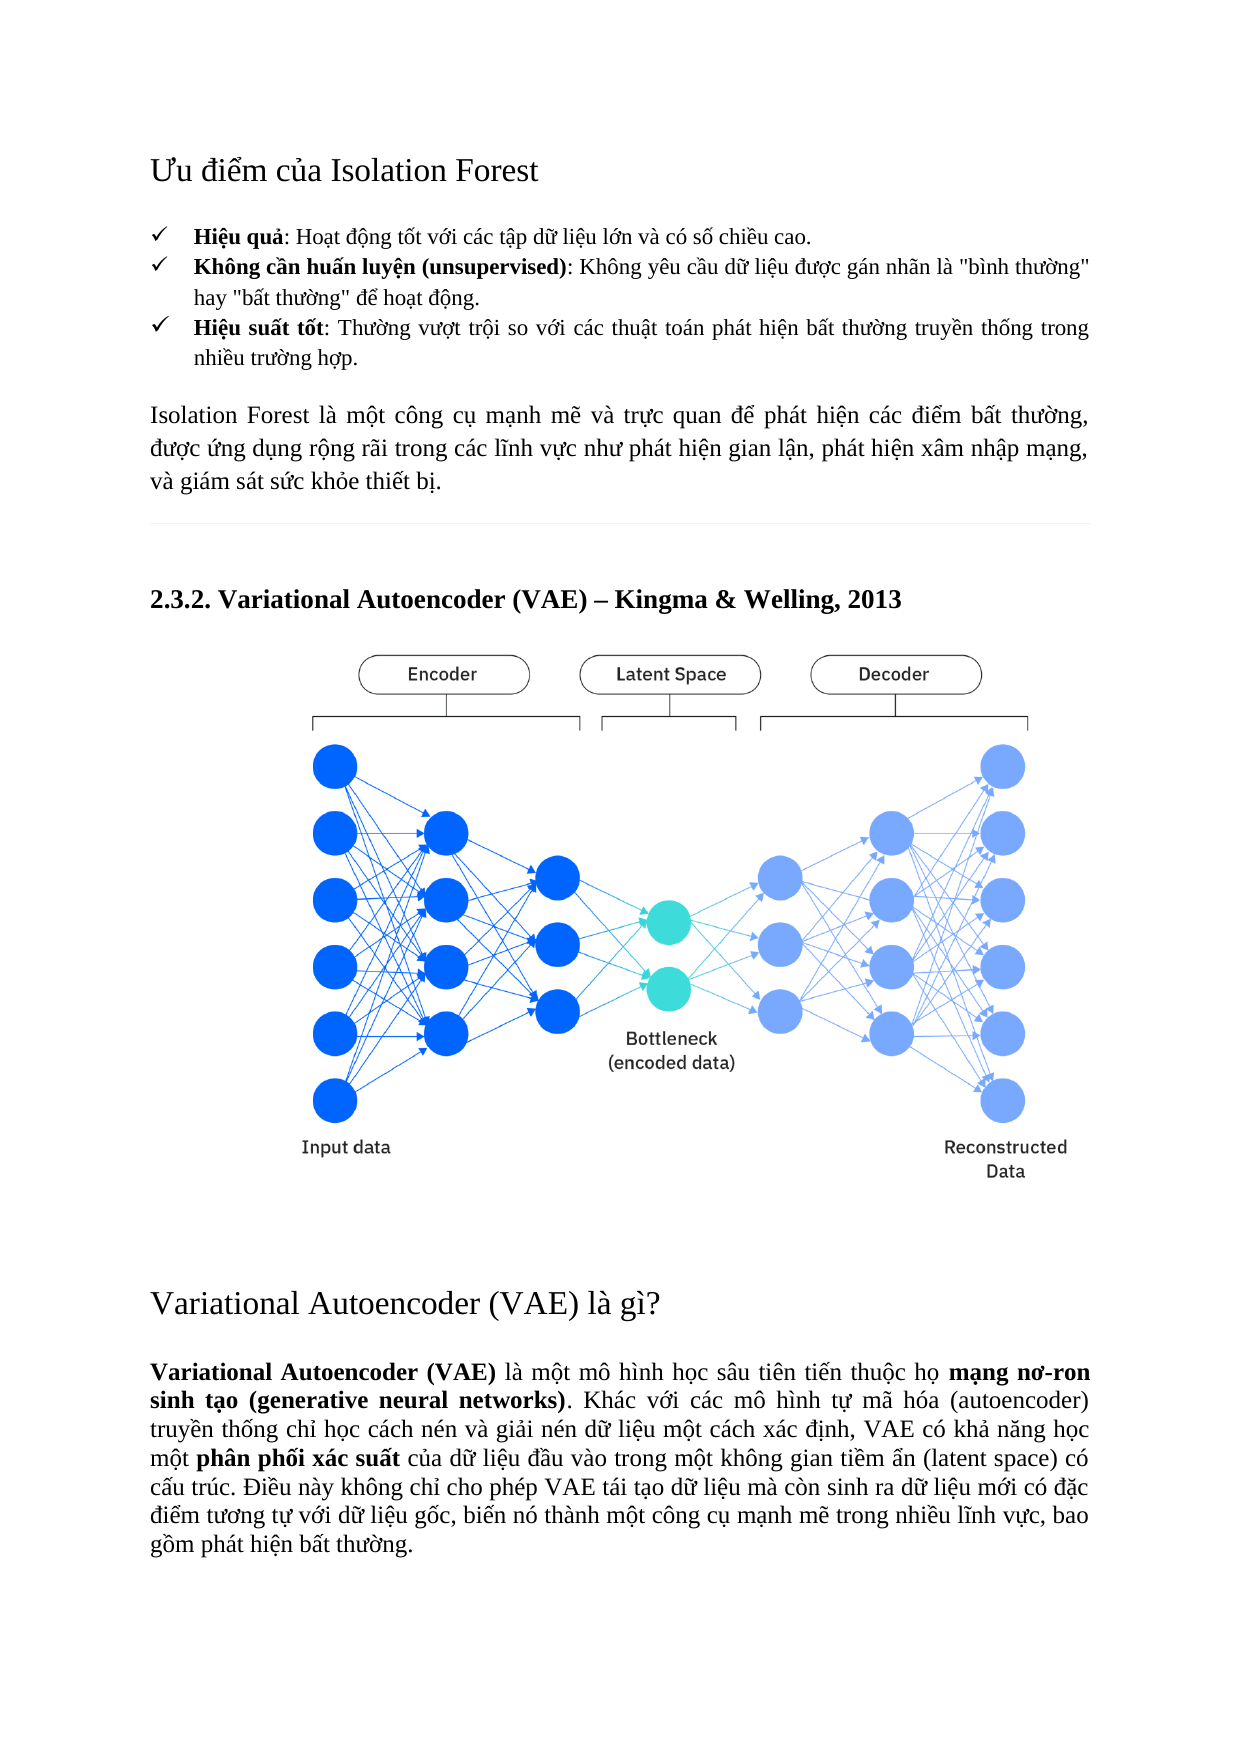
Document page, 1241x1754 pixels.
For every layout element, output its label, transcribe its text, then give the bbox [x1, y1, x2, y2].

list Hiệu suất tốt: Thường vượt trội so với các thuật toán phát hiện bất thường truyền thống trong nhiều trường hợp. [150, 314, 1090, 371]
subtitle 2.3.2. Variational Autoencoder (VAE) – Kingma & Welling, 2013 [150, 583, 1090, 614]
text Isolation Forest là một công cụ mạnh mẽ và trực quan để phát hiện các điểm bất thường, được ứng dụng rộng rãi trong các lĩnh vực như phát hiện gian lận, phát hiện xâm nhập mạng, và giám sát sức khỏe thiết bị. [150, 400, 1090, 494]
text Variational Autoencoder (VAE) là một mô hình học sâu tiên tiến thuộc họ mạng nơ-ron sinh tạo (generative neural networks). Khác với các mô hình tự mã hóa (autoencoder) truyền thống chỉ học cách nén và giải nén dữ liệu một cách xác định, VAE có khả năng học một phân phối xác suất của dữ liệu đầu vào trong một không gian tiềm ẩn (latent space) có cấu trúc. Điều này không chỉ cho phép VAE tái tạo dữ liệu mà còn sinh ra dữ liệu mới có đặc điểm tương tự với dữ liệu gốc, biến nó thành một công cụ mạnh mẽ trong nhiều lĩnh vực, bao gồm phát hiện bất thường. [150, 1357, 1090, 1558]
subtitle Variational Autoencoder (VAE) là gì? [150, 1283, 1090, 1322]
list Không cần huấn luyện (unsupervised): Không yêu cầu dữ liệu được gán nhãn là "bình thường" hay "bất thường" để hoạt động. [150, 253, 1090, 310]
subtitle Ưu điểm của Isolation Forest [150, 150, 1090, 188]
list Hiệu quả: Hoạt động tốt với các tập dữ liệu lớn và có số chiều cao. [150, 223, 1090, 249]
picture [150, 627, 1189, 1212]
